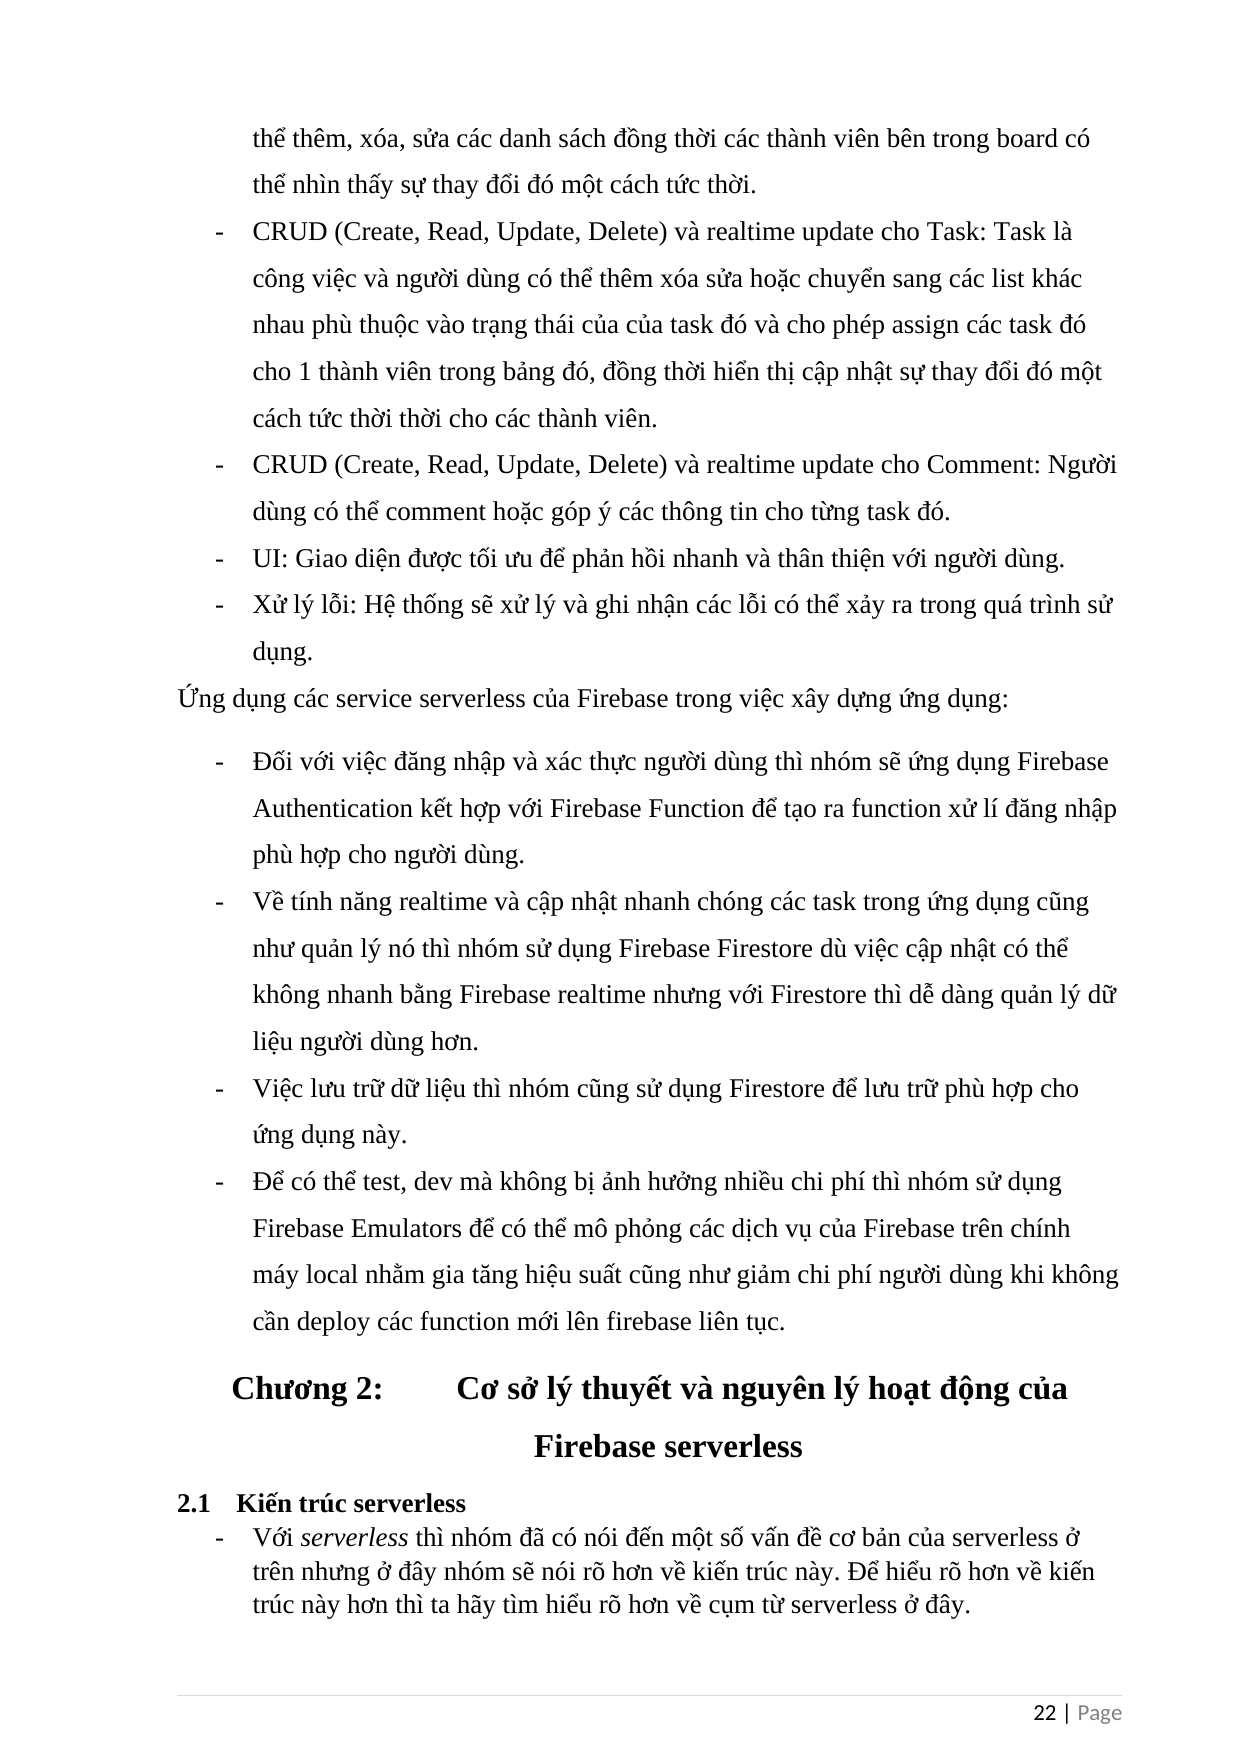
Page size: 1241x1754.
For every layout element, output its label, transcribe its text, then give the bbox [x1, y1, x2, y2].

list Với serverless thì nhóm đã có nói đến một số vấn đề cơ bản của serverless ở trên nhưng ở đây nhóm sẽ nói rõ hơn về kiến trúc này. Để hiểu rõ hơn về kiến trúc này hơn thì ta hãy tìm hiểu rõ hơn về cụm từ serverless ở đây. [215, 1521, 1122, 1619]
list Xử lý lỗi: Hệ thống sẽ xử lý và ghi nhận các lỗi có thể xảy ra trong quá trình sử dụng. [215, 588, 1122, 666]
subtitle Cơ sở lý thuyết và nguyên lý hoạt động của Firebase serverless [177, 1368, 1122, 1464]
list UI: Giao diện được tối ưu để phản hồi nhanh và thân thiện với người dùng. [215, 542, 1122, 573]
subtitle Kiến trúc serverless [177, 1488, 1122, 1519]
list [215, 122, 1122, 199]
list CRUD (Create, Read, Update, Delete) và realtime update cho Task: Task là công việc và người dùng có thể thêm xóa sửa hoặc chuyển sang các list khác nhau phù thuộc vào trạng thái của của task đó và cho phép assign các task đó cho 1 thành viên trong bảng đó, đồng thời hiển thị cập nhật sự thay đổi đó một cách tức thời thời cho các thành viên. [215, 215, 1122, 433]
list Đối với việc đăng nhập và xác thực người dùng thì nhóm sẽ ứng dụng Firebase Authentication kết hợp với Firebase Function để tạo ra function xử lí đăng nhập phù hợp cho người dùng. [215, 745, 1122, 869]
list Về tính năng realtime và cập nhật nhanh chóng các task trong ứng dụng cũng như quản lý nó thì nhóm sử dụng Firebase Firestore dù việc cập nhật có thể không nhanh bằng Firebase realtime nhưng với Firestore thì dễ dàng quản lý dữ liệu người dùng hơn. [215, 885, 1122, 1056]
text Ứng dụng các service serverless của Firebase trong việc xây dựng ứng dụng: [177, 682, 1122, 713]
list CRUD (Create, Read, Update, Delete) và realtime update cho Comment: Người dùng có thể comment hoặc góp ý các thông tin cho từng task đó. [215, 448, 1122, 526]
list Để có thể test, dev mà không bị ảnh hưởng nhiều chi phí thì nhóm sử dụng Firebase Emulators để có thể mô phỏng các dịch vụ của Firebase trên chính máy local nhằm gia tăng hiệu suất cũng như giảm chi phí người dùng khi không cần deploy các function mới lên firebase liên tục. [215, 1165, 1122, 1336]
list Việc lưu trữ dữ liệu thì nhóm cũng sử dụng Firestore để lưu trữ phù hợp cho ứng dụng này. [215, 1072, 1122, 1149]
